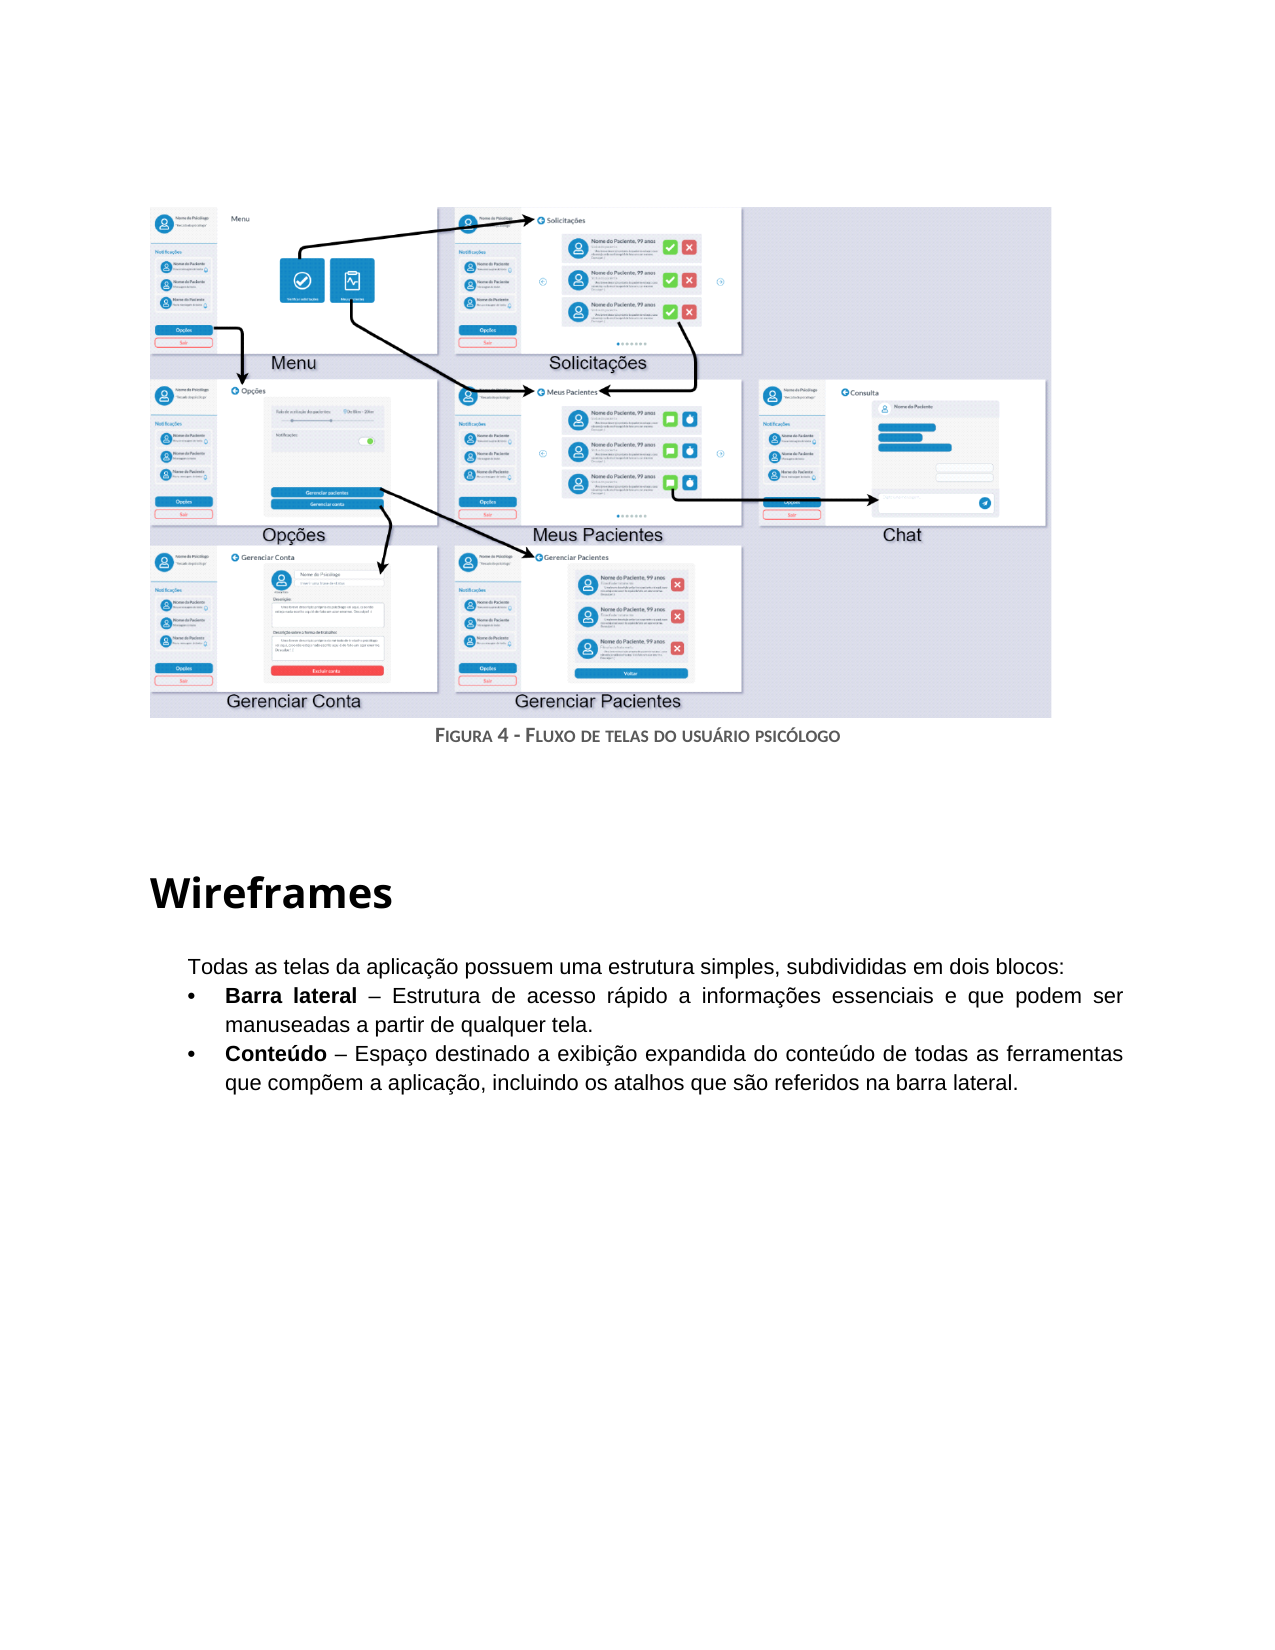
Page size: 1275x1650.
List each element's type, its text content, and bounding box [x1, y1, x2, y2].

list Conteúdo – Espaço destinado a exibição expandida do conteúdo de todas as ferramentas que compõem a aplicação, incluindo os atalhos que são referidos na barra lateral. [187, 1041, 1125, 1095]
picture [150, 207, 1052, 718]
text Figura 4 - Fluxo de telas do usuário psicólogo [150, 721, 1125, 748]
list Barra lateral – Estrutura de acesso rápido a informações essenciais e que podem ser manuseadas a partir de qualquer tela. [187, 983, 1125, 1037]
subtitle Wireframes [150, 864, 1125, 921]
text Todas as telas da aplicação possuem uma estrutura simples, subdivididas em dois blocos: [150, 954, 1125, 979]
